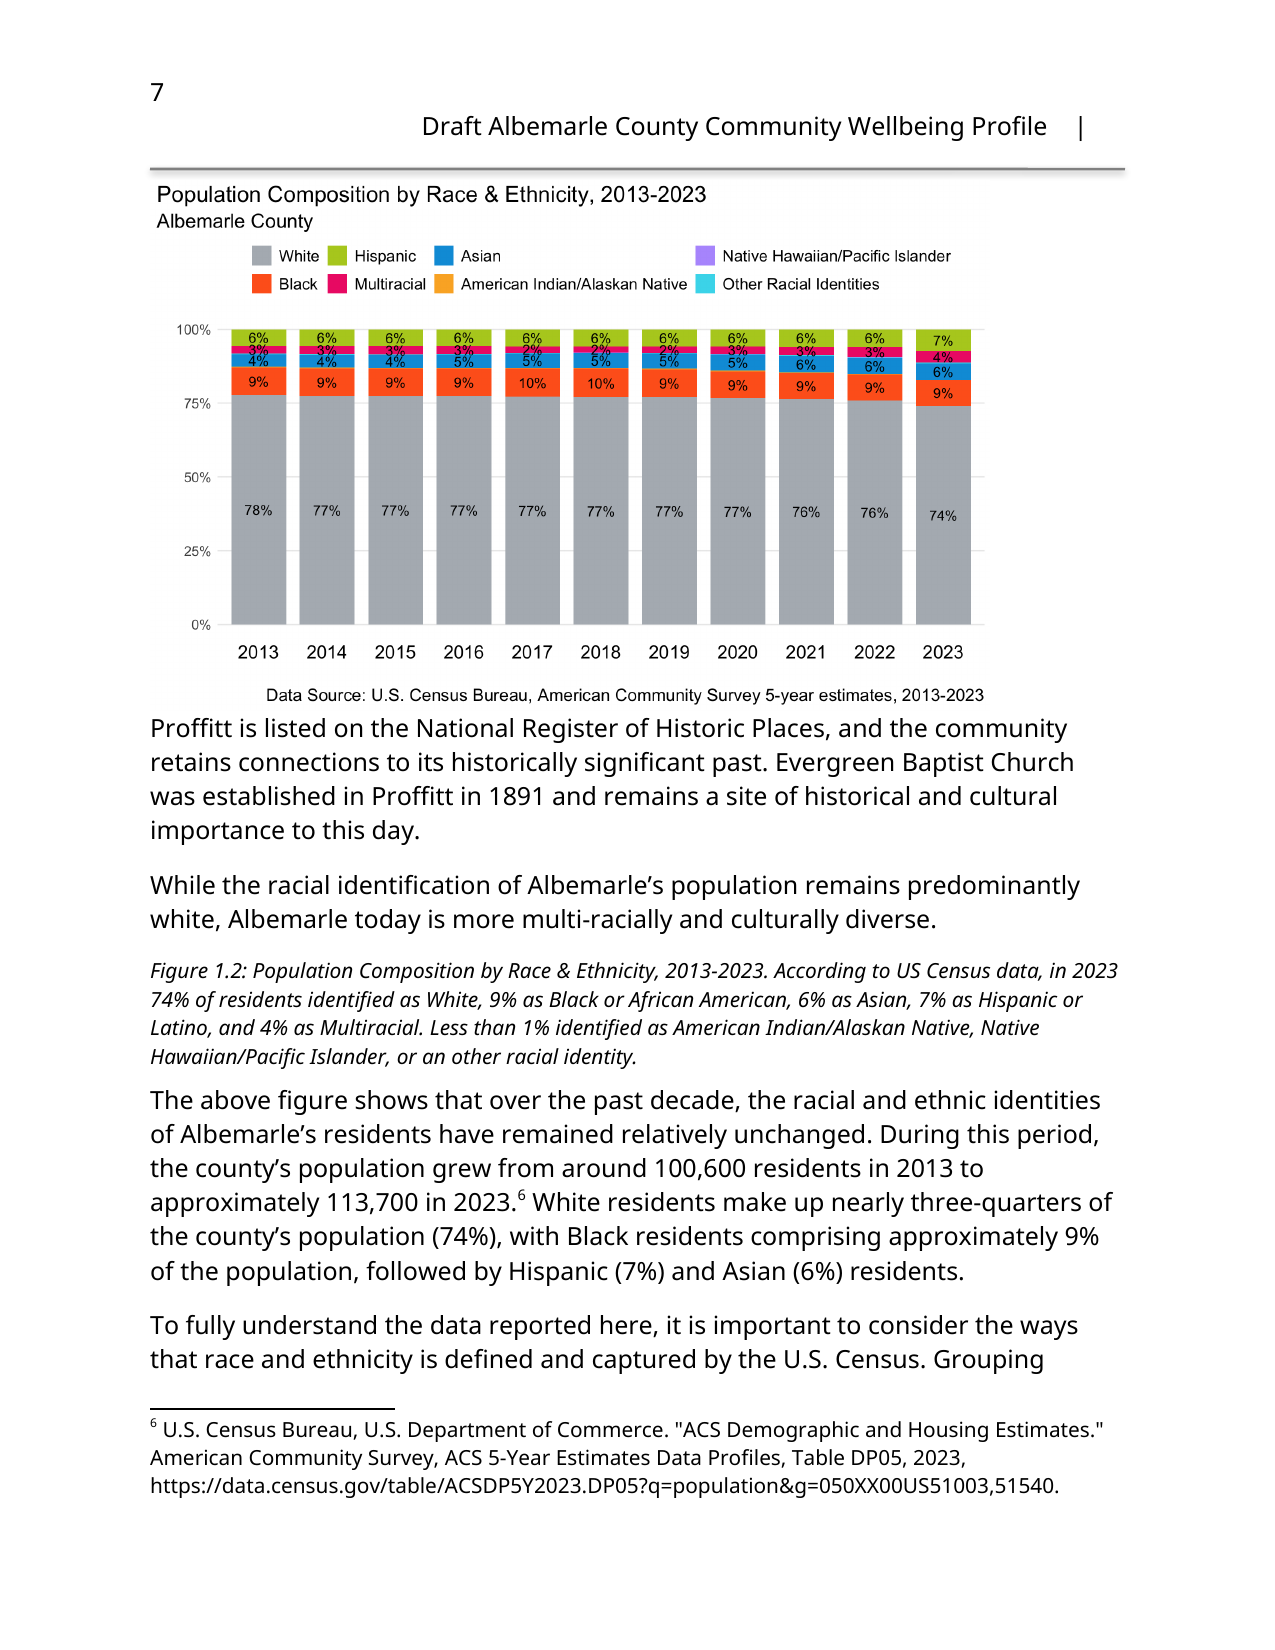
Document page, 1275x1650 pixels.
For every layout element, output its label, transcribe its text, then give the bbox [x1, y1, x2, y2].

picture [150, 180, 990, 711]
text The above figure shows that over the past decade, the racial and ethnic identities of Albemarle’s residents have remained relatively unchanged. During this period, the county’s population grew from around 100,600 residents in 2013 to approximately 113,700 in 2023. White residents make up nearly three-quarters of the county’s population (74%), with Black residents comprising approximately 9% of the population, followed by Hispanic (7%) and Asian (6%) residents. [150, 1083, 1125, 1287]
text While the racial identification of Albemarle’s population remains predominantly white, Albemarle today is more multi-racially and culturally diverse. [150, 868, 1125, 936]
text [150, 180, 1125, 847]
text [150, 1308, 1125, 1376]
text Figure 1.2: Population Composition by Race & Ethnicity, 2013-2023. According to US Census data, in 2023 74% of residents identified as White, 9% as Black or African American, 6% as Asian, 7% as Hispanic or Latino, and 4% as Multiracial. Less than 1% identified as American Indian/Alaskan Native, Native Hawaiian/Pacific Islander, or an other racial identity. [150, 957, 1125, 1070]
